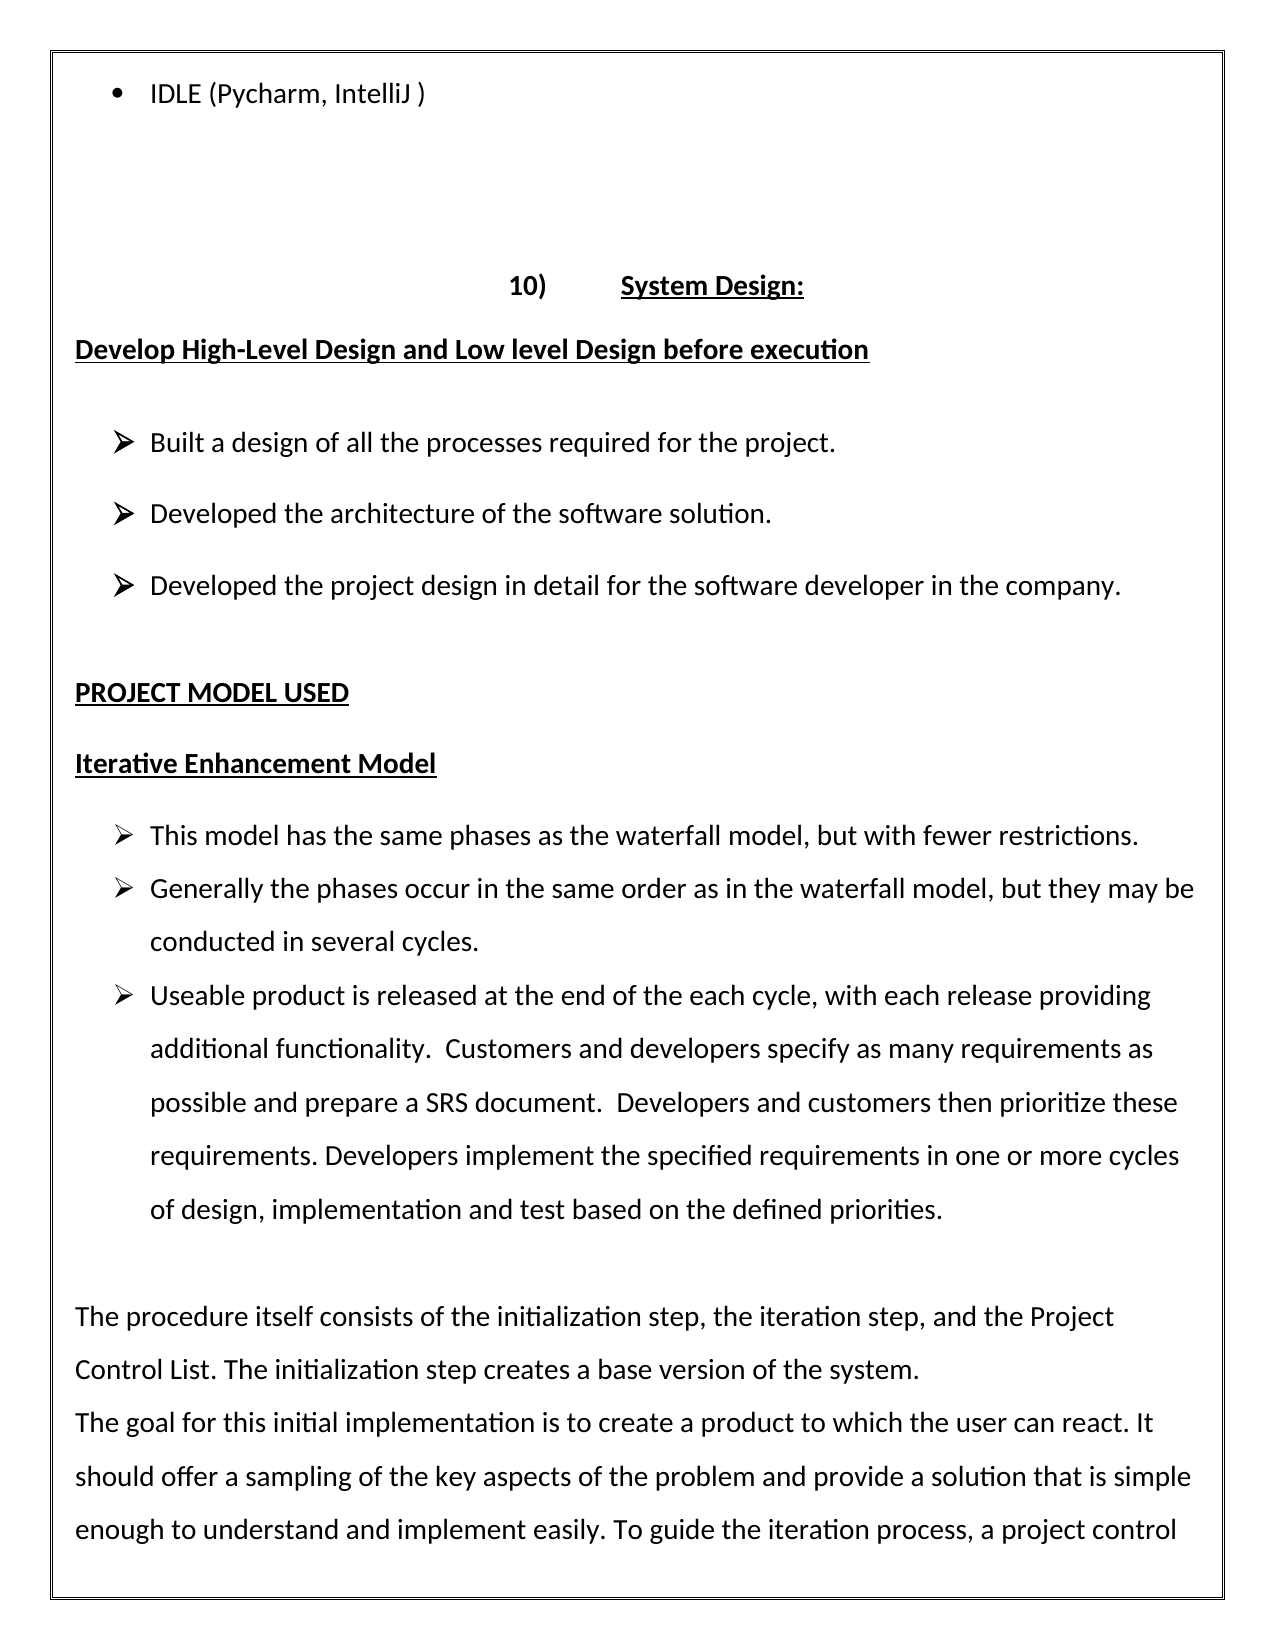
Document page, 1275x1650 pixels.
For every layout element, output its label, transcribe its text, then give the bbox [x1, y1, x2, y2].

text Develop High-Level Design and Low level Design before execution [75, 331, 1200, 367]
text The procedure itself consists of the initialization step, the iteration step, and the Project Control List. The initialization step creates a base version of the system. [75, 1298, 1200, 1387]
list Developed the architecture of the software solution. [112, 496, 1200, 531]
list This model has the same phases as the waterfall model, but with fewer restrictions. [112, 817, 1200, 852]
list IDLE (Pycharm, IntelliJ ) [112, 75, 1077, 111]
list Useable product is released at the end of the each cycle, with each release providing additional functionality. Customers and developers specify as many requirements as possible and prepare a SRS document. Developers and customers then prioritize these requirements. Developers implement the specified requirements in one or more cycles of design, implementation and test based on the defined priorities. [112, 977, 1200, 1226]
list Developed the project design in detail for the software developer in the company. [112, 567, 1200, 603]
list System Design: [112, 267, 1200, 302]
list Built a design of all the processes required for the project. [112, 424, 1200, 459]
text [75, 1404, 1200, 1547]
list Generally the phases occur in the same order as in the waterfall model, but they may be conducted in several cycles. [112, 870, 1200, 959]
text Iterative Enhancement Model [75, 745, 1200, 781]
text PROJECT MODEL USED [75, 674, 1200, 710]
